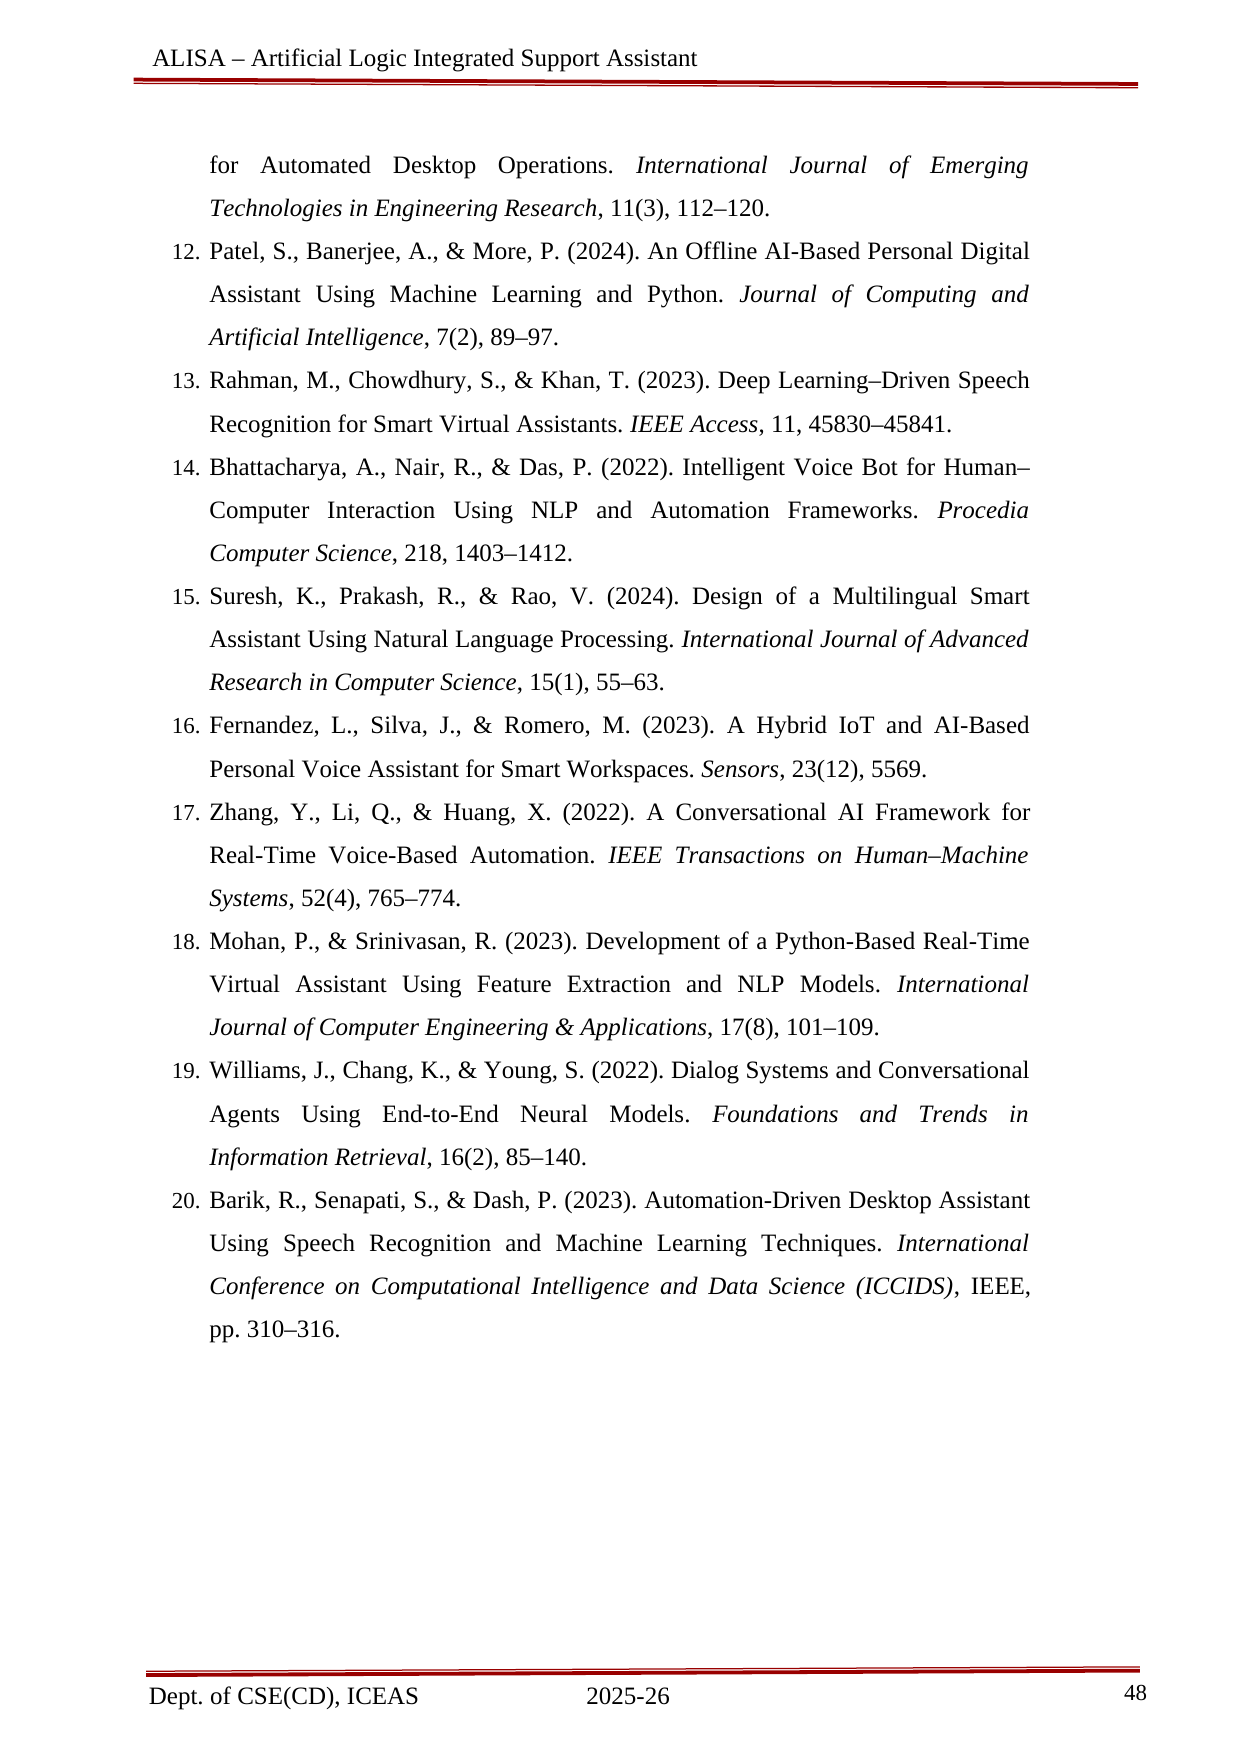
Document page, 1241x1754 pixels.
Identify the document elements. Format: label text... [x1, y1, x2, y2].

list Williams, J., Chang, K., & Young, S. (2022). Dialog Systems and Conversational Agents Using End-to-End Neural Models. Foundations and Trends in Information Retrieval, 16(2), 85–140. [172, 1056, 1031, 1171]
list Suresh, K., Prakash, R., & Rao, V. (2024). Design of a Multilingual Smart Assistant Using Natural Language Processing. International Journal of Advanced Research in Computer Science, 15(1), 55–63. [172, 581, 1031, 696]
list Rahman, M., Chowdhury, S., & Khan, T. (2023). Deep Learning–Driven Speech Recognition for Smart Virtual Assistants. IEEE Access, 11, 45830–45841. [172, 366, 1031, 437]
list Barik, R., Senapati, S., & Dash, P. (2023). Automation-Driven Desktop Assistant Using Speech Recognition and Machine Learning Techniques. International Conference on Computational Intelligence and Data Science (ICCIDS), IEEE, pp. 310–316. [172, 1185, 1031, 1343]
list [172, 150, 1031, 222]
list Mohan, P., & Srinivasan, R. (2023). Development of a Python-Based Real-Time Virtual Assistant Using Feature Extraction and NLP Models. International Journal of Computer Engineering & Applications, 17(8), 101–109. [172, 926, 1031, 1041]
list Patel, S., Banerjee, A., & More, P. (2024). An Offline AI-Based Personal Digital Assistant Using Machine Learning and Python. Journal of Computing and Artificial Intelligence, 7(2), 89–97. [172, 236, 1031, 351]
list Bhattacharya, A., Nair, R., & Das, P. (2022). Intelligent Voice Bot for Human–Computer Interaction Using NLP and Automation Frameworks. Procedia Computer Science, 218, 1403–1412. [172, 452, 1031, 567]
list Zhang, Y., Li, Q., & Huang, X. (2022). A Conversational AI Framework for Real-Time Voice-Based Automation. IEEE Transactions on Human–Machine Systems, 52(4), 765–774. [172, 797, 1031, 912]
list Fernandez, L., Silva, J., & Romero, M. (2023). A Hybrid IoT and AI-Based Personal Voice Assistant for Smart Workspaces. Sensors, 23(12), 5569. [172, 711, 1031, 782]
